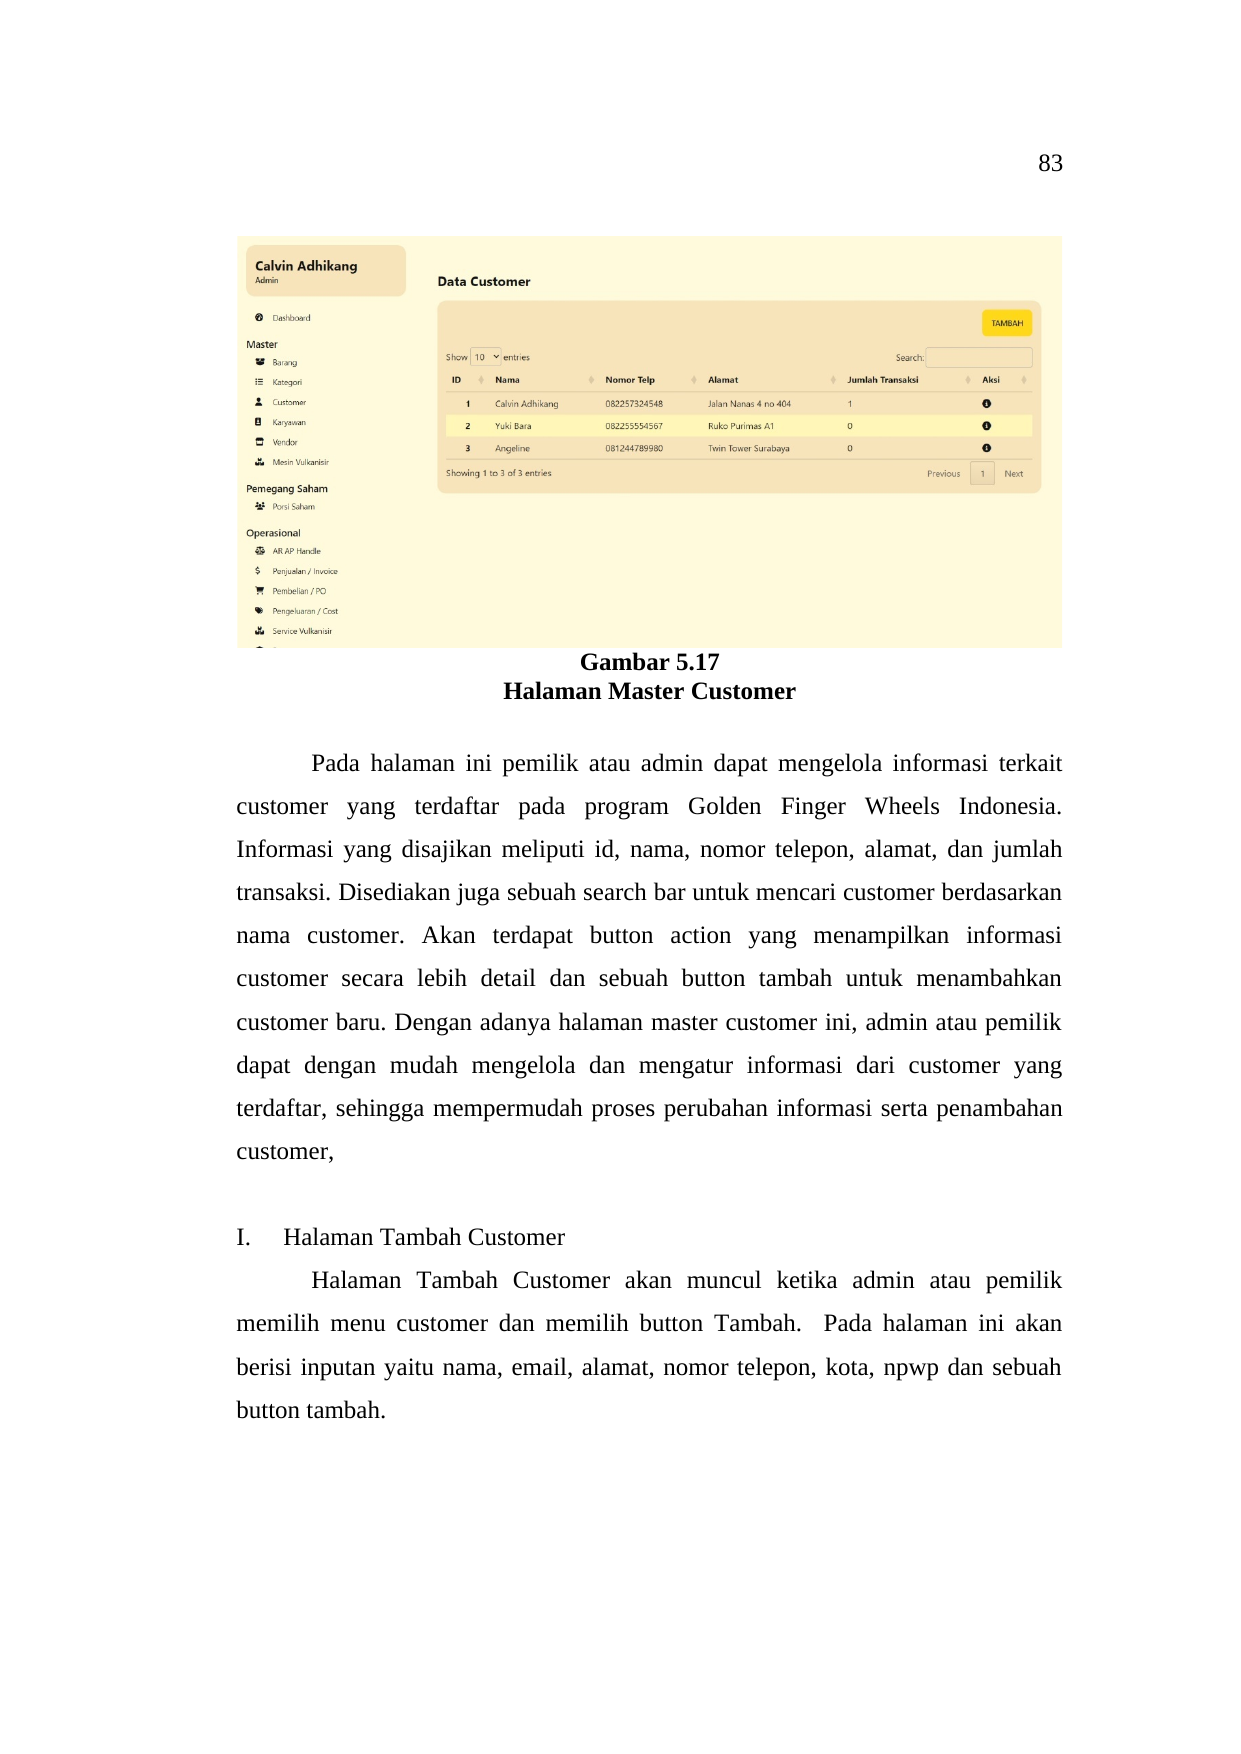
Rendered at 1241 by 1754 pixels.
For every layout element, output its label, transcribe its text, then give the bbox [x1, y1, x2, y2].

text Halaman Master Customer [236, 676, 1063, 705]
text Halaman Tambah Customer akan muncul ketika admin atau pemilik memilih menu customer dan memilih button Tambah. Pada halaman ini akan berisi inputan yaitu nama, email, alamat, nomor telepon, kota, npwp dan sebuah button tambah. [236, 1265, 1063, 1423]
text Gambar 5.17 [236, 647, 1063, 676]
picture [237, 236, 1063, 648]
list Halaman Tambah Customer [236, 1222, 1063, 1251]
text Pada halaman ini pemilik atau admin dapat mengelola informasi terkait customer yang terdaftar pada program Golden Finger Wheels Indonesia. Informasi yang disajikan meliputi id, nama, nomor telepon, alamat, dan jumlah transaksi. Disediakan juga sebuah search bar untuk mencari customer berdasarkan nama customer. Akan terdapat button action yang menampilkan informasi customer secara lebih detail dan sebuah button tambah untuk menambahkan customer baru. Dengan adanya halaman master customer ini, admin atau pemilik dapat dengan mudah mengelola dan mengatur informasi dari customer yang terdaftar, sehingga mempermudah proses perubahan informasi serta penambahan customer, [236, 748, 1063, 1165]
